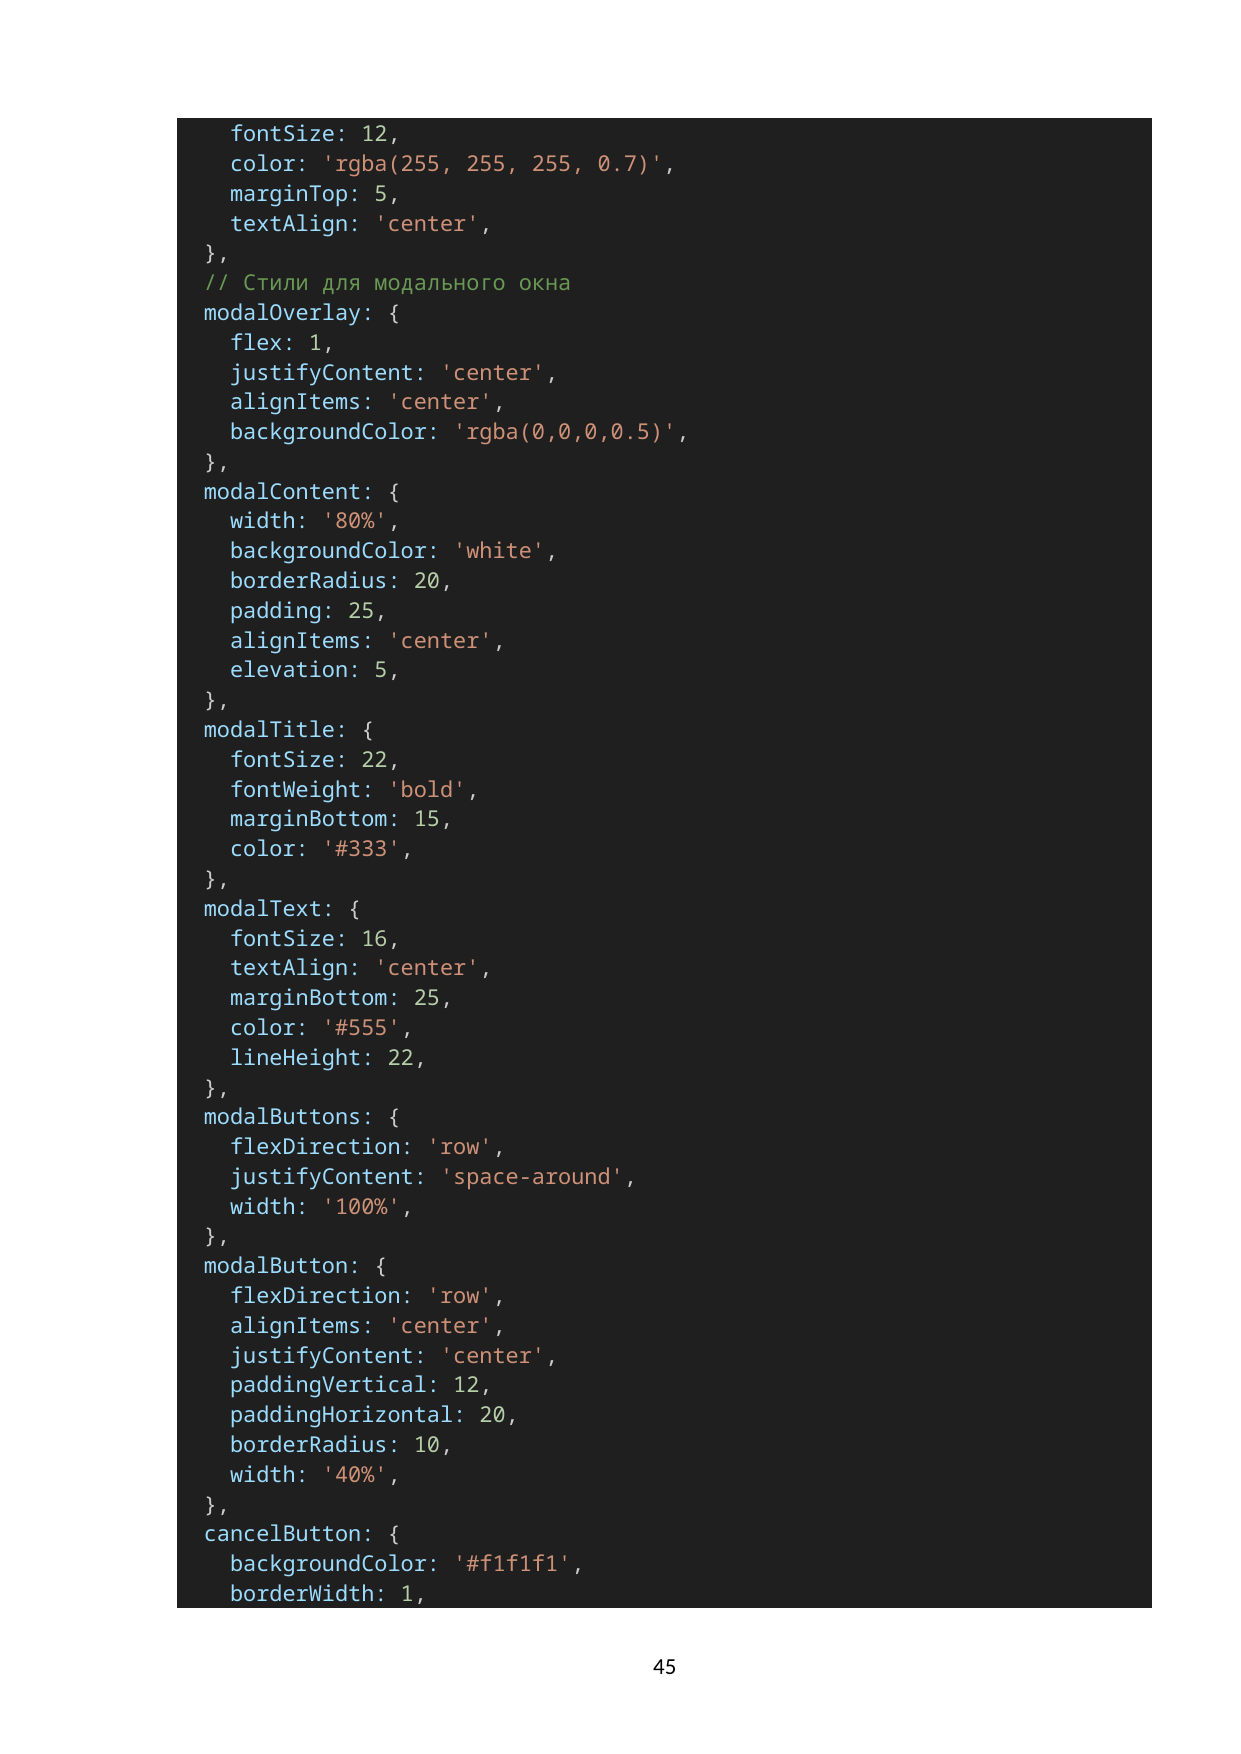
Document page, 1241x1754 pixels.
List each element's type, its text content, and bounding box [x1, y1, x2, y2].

text }, [177, 1488, 1152, 1518]
text borderRadius: 10, [177, 1429, 1152, 1459]
text justifyContent: 'center', [177, 1339, 1152, 1369]
text alignItems: 'center', [177, 386, 1152, 416]
text fontWeight: 'bold', [177, 773, 1152, 803]
text // Стили для модального окна [177, 267, 1152, 297]
text fontSize: 22, [177, 744, 1152, 773]
text alignItems: 'center', [177, 624, 1152, 654]
text marginTop: 5, [177, 178, 1152, 207]
text }, [177, 684, 1152, 714]
text borderRadius: 20, [177, 565, 1152, 595]
text }, [177, 1220, 1152, 1250]
text cancelButton: { [177, 1518, 1152, 1548]
text paddingHorizontal: 20, [177, 1399, 1152, 1429]
text flex: 1, [177, 327, 1152, 356]
text fontSize: 16, [177, 922, 1152, 952]
text marginBottom: 25, [177, 982, 1152, 1012]
text color: 'rgba(255, 255, 255, 0.7)', [177, 148, 1152, 178]
text justifyContent: 'center', [177, 356, 1152, 386]
text color: '#333', [177, 833, 1152, 863]
text }, [177, 1071, 1152, 1101]
text borderWidth: 1, [177, 1578, 1152, 1608]
text backgroundColor: '#f1f1f1', [177, 1548, 1152, 1578]
text color: '#555', [177, 1012, 1152, 1042]
text modalText: { [177, 893, 1152, 922]
text fontSize: 12, [177, 118, 1152, 148]
text padding: 25, [177, 595, 1152, 624]
text elevation: 5, [177, 654, 1152, 684]
text textAlign: 'center', [177, 207, 1152, 237]
text justifyContent: 'space-around', [177, 1161, 1152, 1191]
text textAlign: 'center', [177, 952, 1152, 982]
text modalButton: { [177, 1250, 1152, 1280]
text }, [177, 863, 1152, 893]
text backgroundColor: 'rgba(0,0,0,0.5)', [177, 416, 1152, 446]
text modalButtons: { [177, 1101, 1152, 1131]
text }, [177, 446, 1152, 476]
text width: '40%', [177, 1459, 1152, 1488]
text }, [177, 237, 1152, 267]
text marginBottom: 15, [177, 803, 1152, 833]
text modalContent: { [177, 476, 1152, 505]
text backgroundColor: 'white', [177, 535, 1152, 565]
text modalTitle: { [177, 714, 1152, 744]
text width: '80%', [177, 505, 1152, 535]
text modalOverlay: { [177, 297, 1152, 327]
text paddingVertical: 12, [177, 1369, 1152, 1399]
text flexDirection: 'row', [177, 1280, 1152, 1310]
text alignItems: 'center', [177, 1310, 1152, 1339]
text lineHeight: 22, [177, 1042, 1152, 1071]
text flexDirection: 'row', [177, 1131, 1152, 1161]
text width: '100%', [177, 1191, 1152, 1220]
